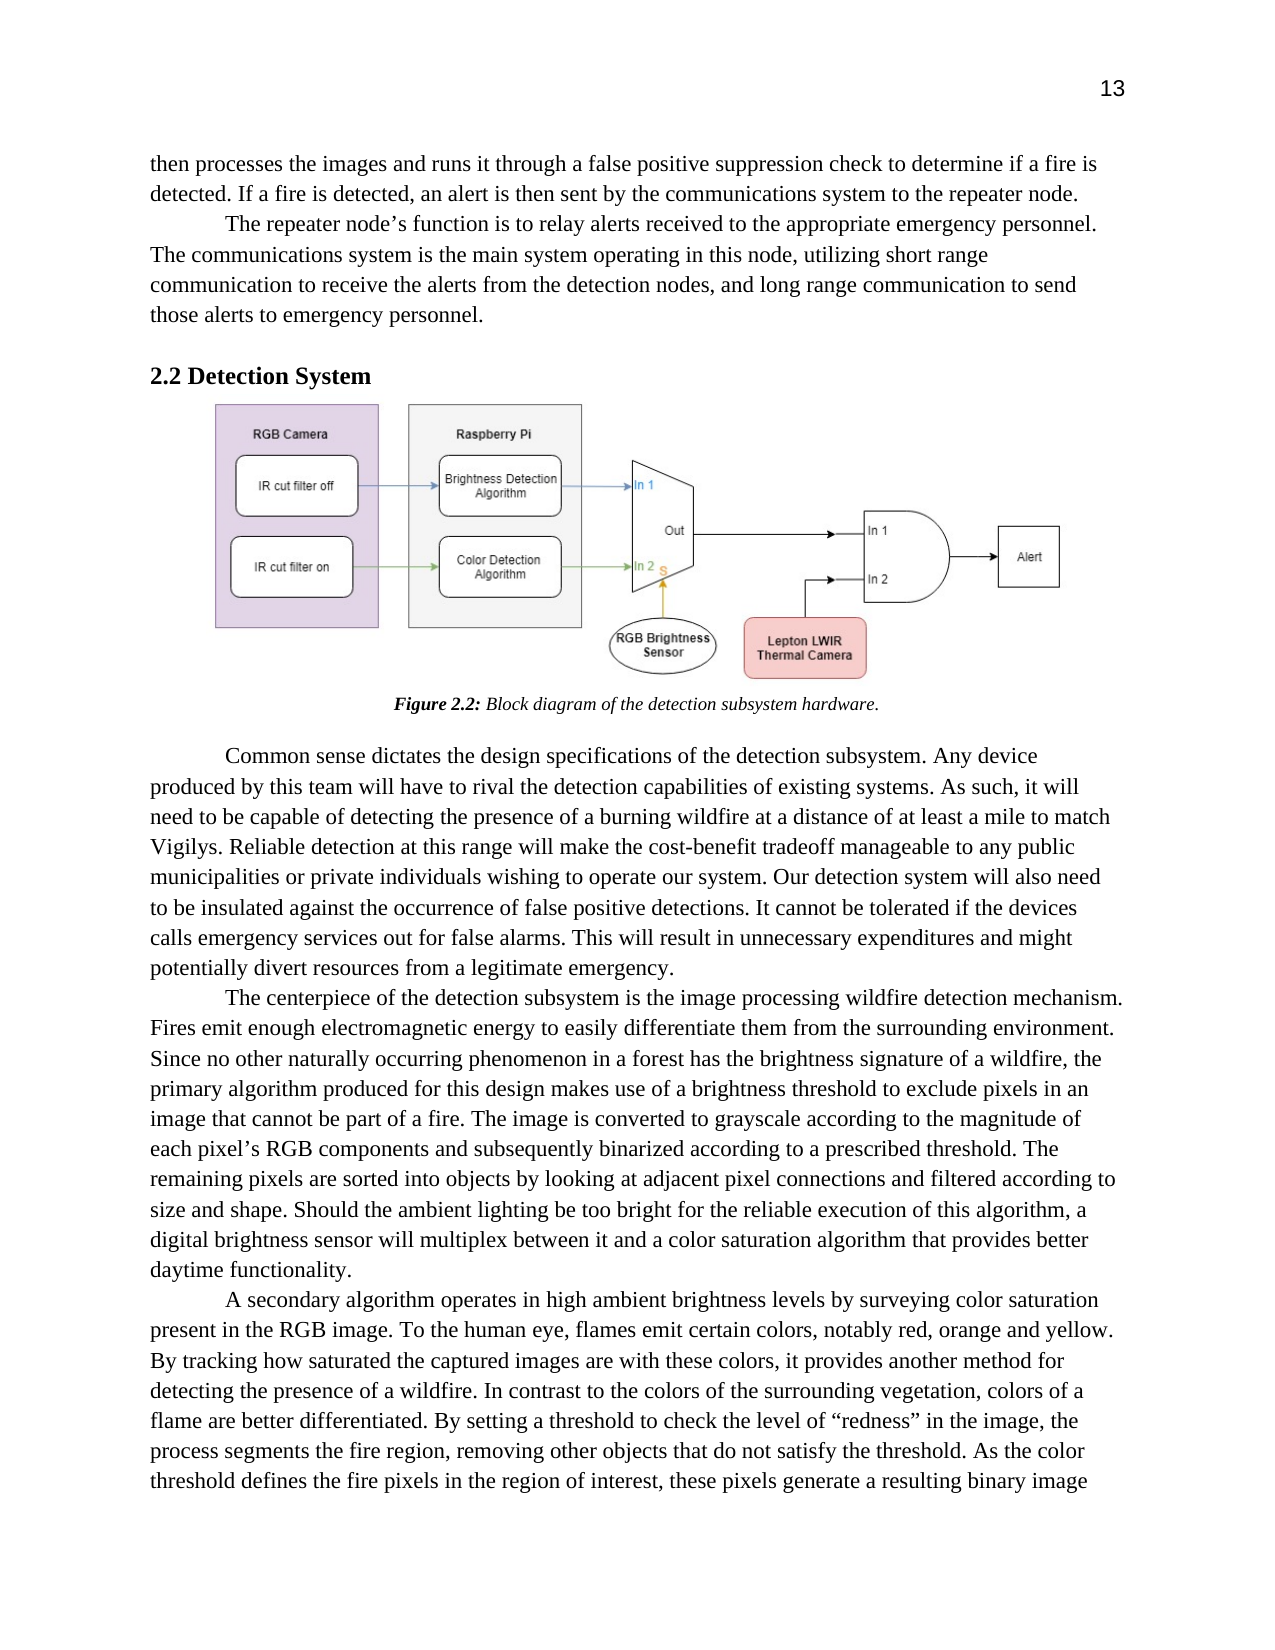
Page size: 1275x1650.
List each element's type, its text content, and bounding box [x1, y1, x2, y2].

text The repeater node’s function is to relay alerts received to the appropriate emergency personnel. The communications system is the main system operating in this node, utilizing short range communication to receive the alerts from the detection nodes, and long range communication to send those alerts to emergency personnel. [150, 210, 1125, 327]
text Common sense dictates the design specifications of the detection subsystem. Any device produced by this team will have to rival the detection capabilities of existing systems. As such, it will need to be capable of detecting the presence of a burning wildfire at a distance of at least a mile to match Vigilys. Reliable detection at this range will make the cost-benefit tradeoff manageable to any public municipalities or private individuals wishing to operate our system. Our detection system will also need to be insulated against the occurrence of false positive detections. It cannot be tolerated if the devices calls emergency services out for false alarms. This will result in unnecessary expenditures and might potentially divert resources from a legitimate emergency. [150, 742, 1125, 980]
text Figure 2.2: Block diagram of the detection subsystem hardware. [150, 693, 1125, 714]
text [150, 150, 1125, 207]
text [150, 1286, 1125, 1494]
subtitle 2.2 Detection System [150, 361, 1125, 390]
text The centerpiece of the detection subsystem is the image processing wildfire detection mechanism. Fires emit enough electromagnetic energy to easily differentiate them from the surrounding environment. Since no other naturally occurring phenomenon in a forest has the brightness signature of a wildfire, the primary algorithm produced for this design makes use of a brightness threshold to exclude pixels in an image that cannot be part of a fire. The image is converted to grayscale according to the magnitude of each pixel’s RGB components and subsequently binarized according to a prescribed threshold. The remaining pixels are sorted into objects by looking at adjacent pixel connections and filtered according to size and shape. Should the ambient lighting be too bright for the reliable execution of this algorithm, a digital brightness sensor will multiplex between it and a color saturation algorithm that provides better daytime functionality. [150, 984, 1125, 1282]
picture [206, 394, 1070, 689]
